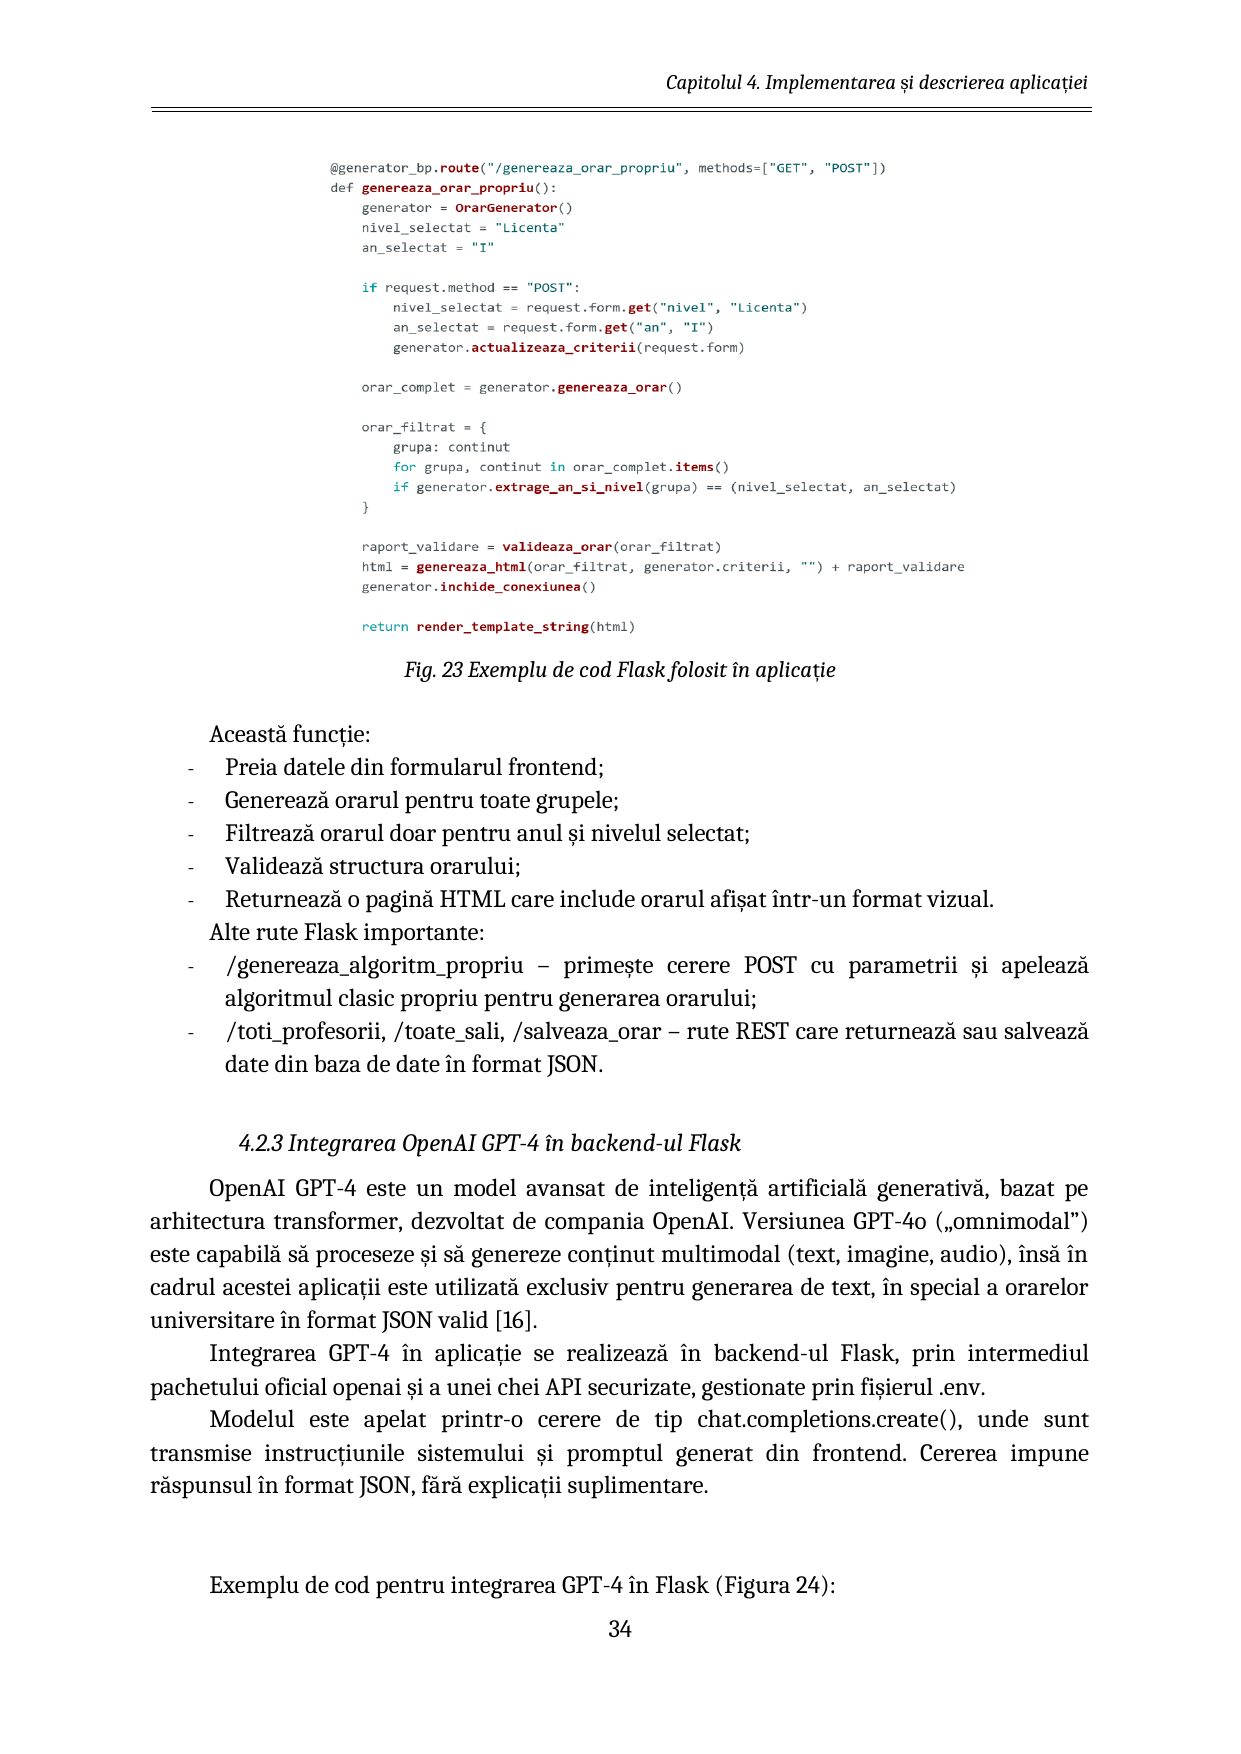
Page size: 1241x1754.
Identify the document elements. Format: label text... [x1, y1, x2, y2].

text Modelul este apelat printr-o cerere de tip chat.completions.create(), unde sunt transmise instrucțiunile sistemului și promptul generat din frontend. Cererea impune răspunsul în format JSON, fără explicații suplimentare. [150, 1405, 1090, 1500]
text Integrarea GPT-4 în aplicație se realizează în backend-ul Flask, prin intermediul pachetului oficial openai și a unei chei API securizate, gestionate prin fișierul .env. [150, 1339, 1090, 1401]
text Exemplu de cod pentru integrarea GPT-4 în Flask (Figura 24): [150, 1571, 1090, 1599]
text OpenAI GPT-4 este un model avansat de inteligență artificială generativă, bazat pe arhitectura transformer, dezvoltat de compania OpenAI. Versiunea GPT-4o („omnimodal”) este capabilă să proceseze și să genereze conținut multimodal (text, imagine, audio), însă în cadrul acestei aplicații este utilizată exclusiv pentru generarea de text, în special a orarelor universitare în format JSON valid [16]. [150, 1174, 1090, 1335]
text Alte rute Flask importante: [150, 918, 1090, 947]
text Această funcție: [150, 720, 1090, 749]
list Preia datele din formularul frontend; [187, 753, 1090, 782]
list Filtrează orarul doar pentru anul și nivelul selectat; [187, 819, 1090, 848]
list Generează orarul pentru toate grupele; [187, 786, 1090, 815]
picture [312, 150, 987, 653]
subtitle 4.2.3 Integrarea OpenAI GPT-4 în backend-ul Flask [150, 1129, 1090, 1157]
list /genereaza_algoritm_propriu – primește cerere POST cu parametrii și apelează algoritmul clasic propriu pentru generarea orarului; [187, 951, 1090, 1013]
subtitle Fig. 23 Exemplu de cod Flask folosit în aplicație [150, 657, 1090, 683]
list /toti_profesorii, /toate_sali, /salveaza_orar – rute REST care returnează sau salvează date din baza de date în format JSON. [187, 1017, 1090, 1079]
list Returnează o pagină HTML care include orarul afișat într-un format vizual. [187, 885, 1090, 914]
list Validează structura orarului; [187, 852, 1090, 881]
